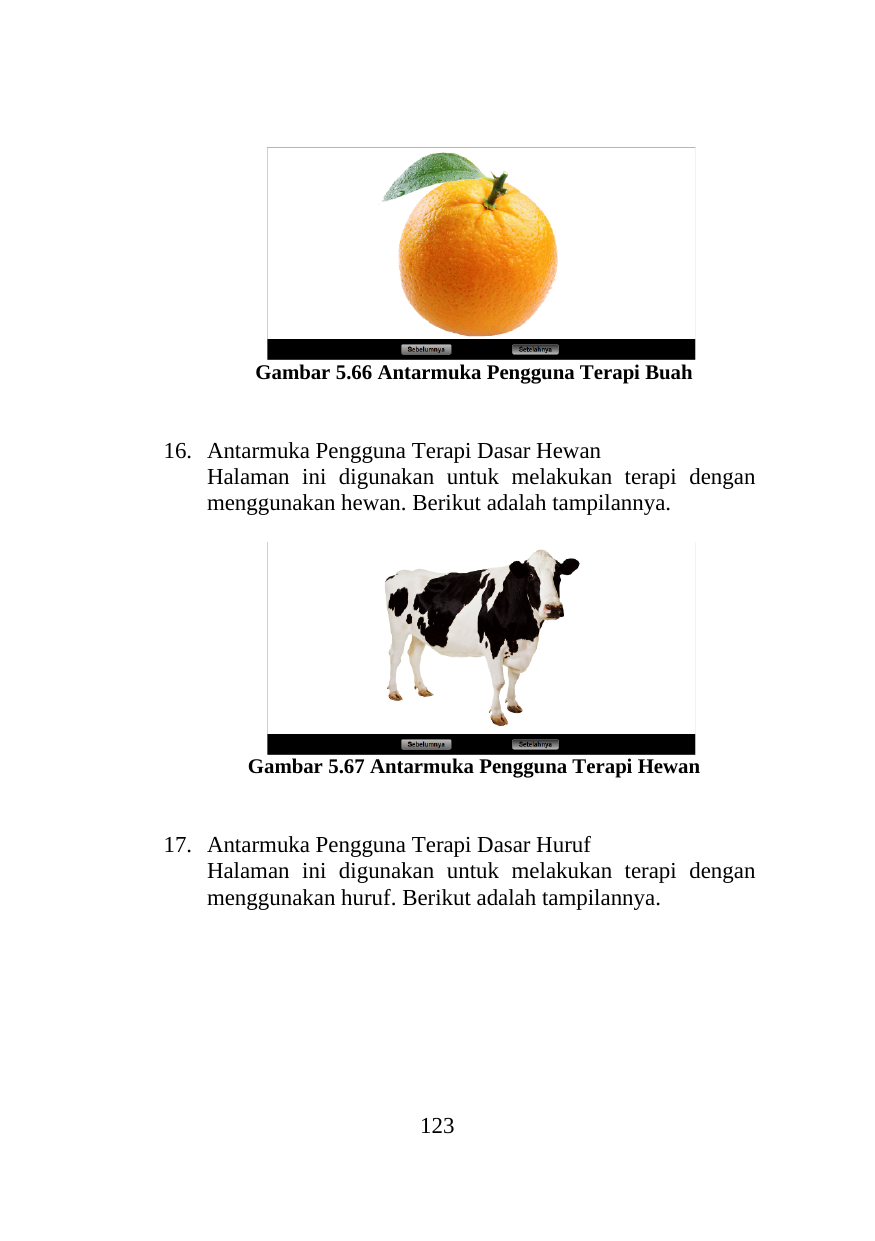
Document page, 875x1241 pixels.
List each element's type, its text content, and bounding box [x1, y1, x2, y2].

list Antarmuka Pengguna Terapi Dasar Huruf [192, 831, 756, 857]
list Antarmuka Pengguna Terapi Dasar Hewan [192, 437, 756, 463]
picture [267, 542, 696, 755]
picture [267, 147, 696, 360]
list Halaman ini digunakan untuk melakukan terapi dengan menggunakan hewan. Berikut adalah tampilannya. [207, 463, 756, 516]
list Halaman ini digunakan untuk melakukan terapi dengan menggunakan huruf. Berikut adalah tampilannya. [207, 857, 756, 910]
